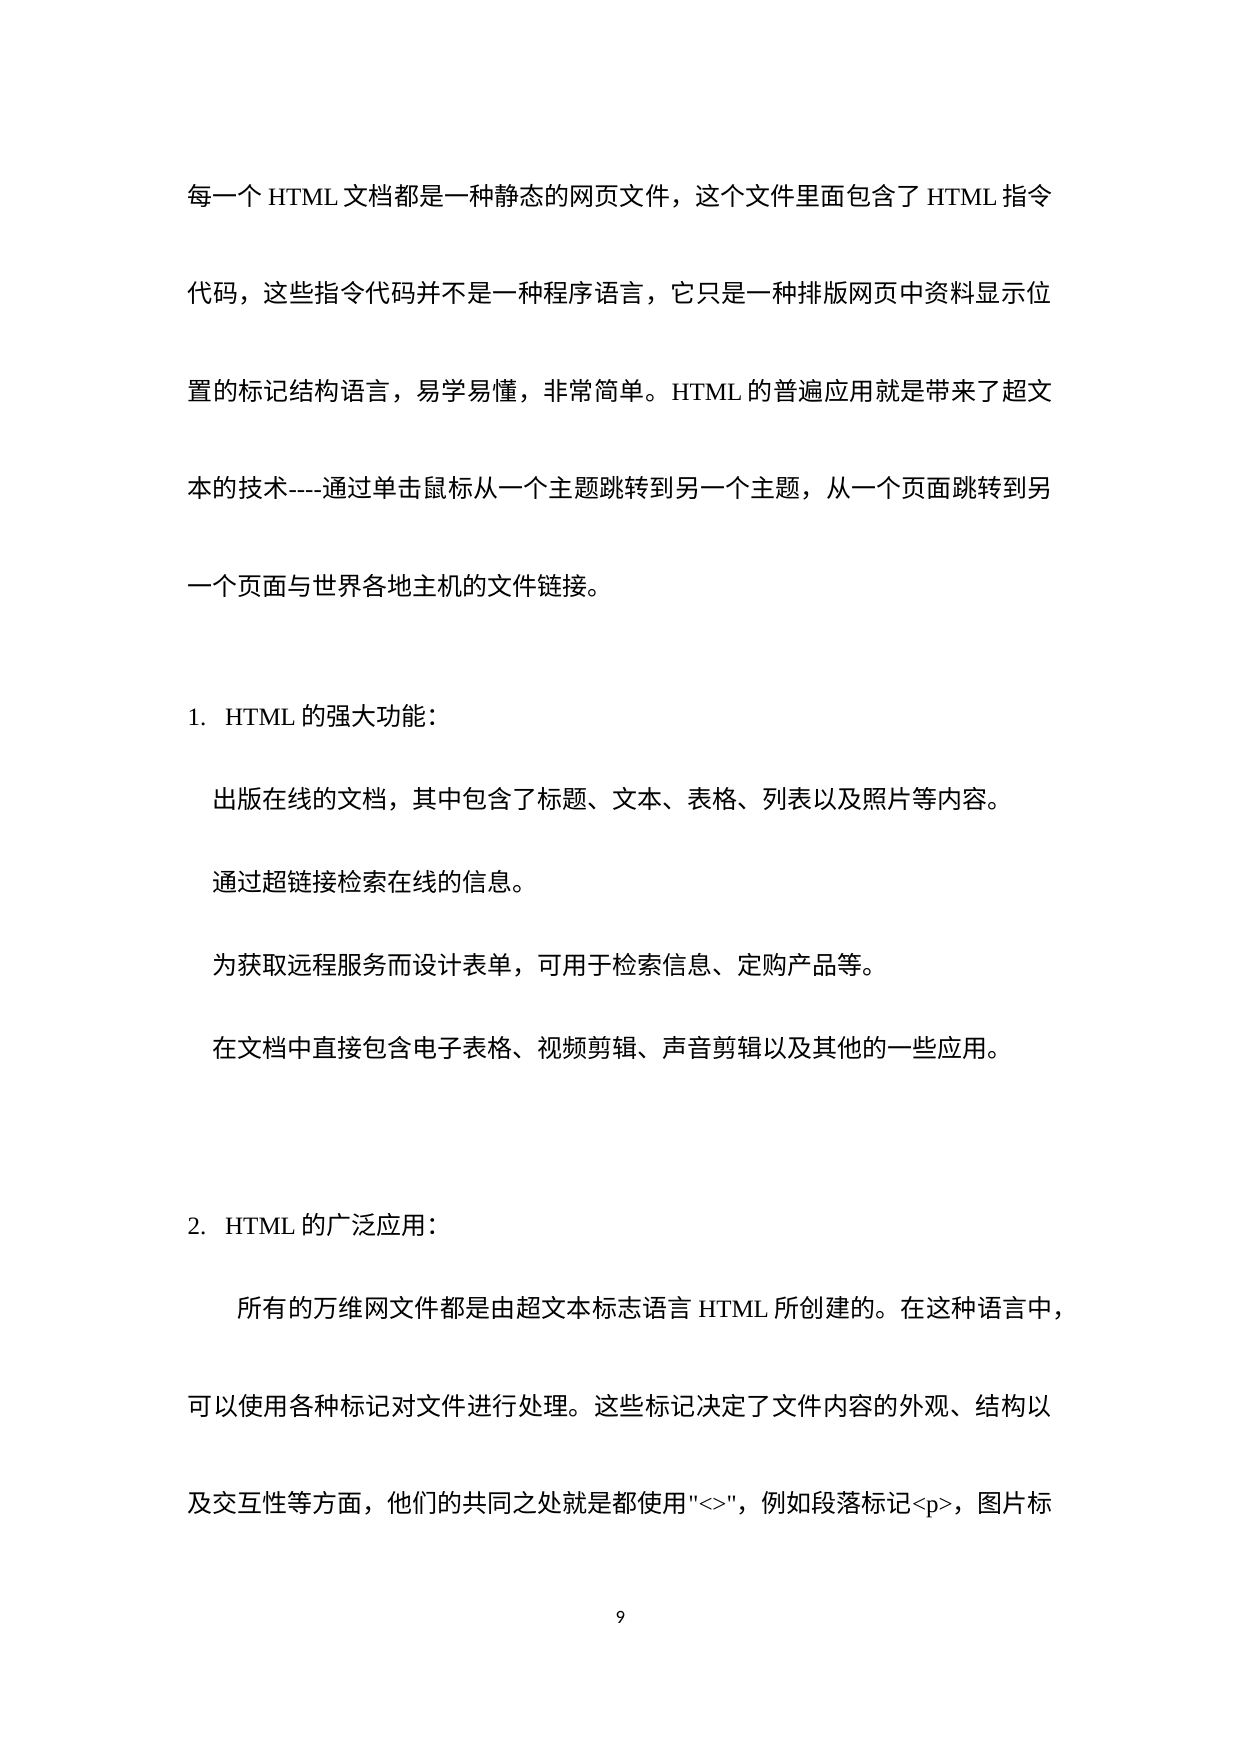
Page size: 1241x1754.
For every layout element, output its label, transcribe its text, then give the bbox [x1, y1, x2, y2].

list HTML的广泛应用： [187, 1191, 1053, 1256]
text 通过超链接检索在线的信息。 [187, 848, 1053, 913]
list HTML的强大功能： [187, 682, 1053, 747]
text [187, 1274, 1053, 1534]
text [187, 162, 1053, 617]
text 出版在线的文档，其中包含了标题、文本、表格、列表以及照片等内容。 [187, 765, 1053, 830]
text 为获取远程服务而设计表单，可用于检索信息、定购产品等。 [187, 931, 1053, 996]
text 在文档中直接包含电子表格、视频剪辑、声音剪辑以及其他的一些应用。 [187, 1014, 1053, 1079]
